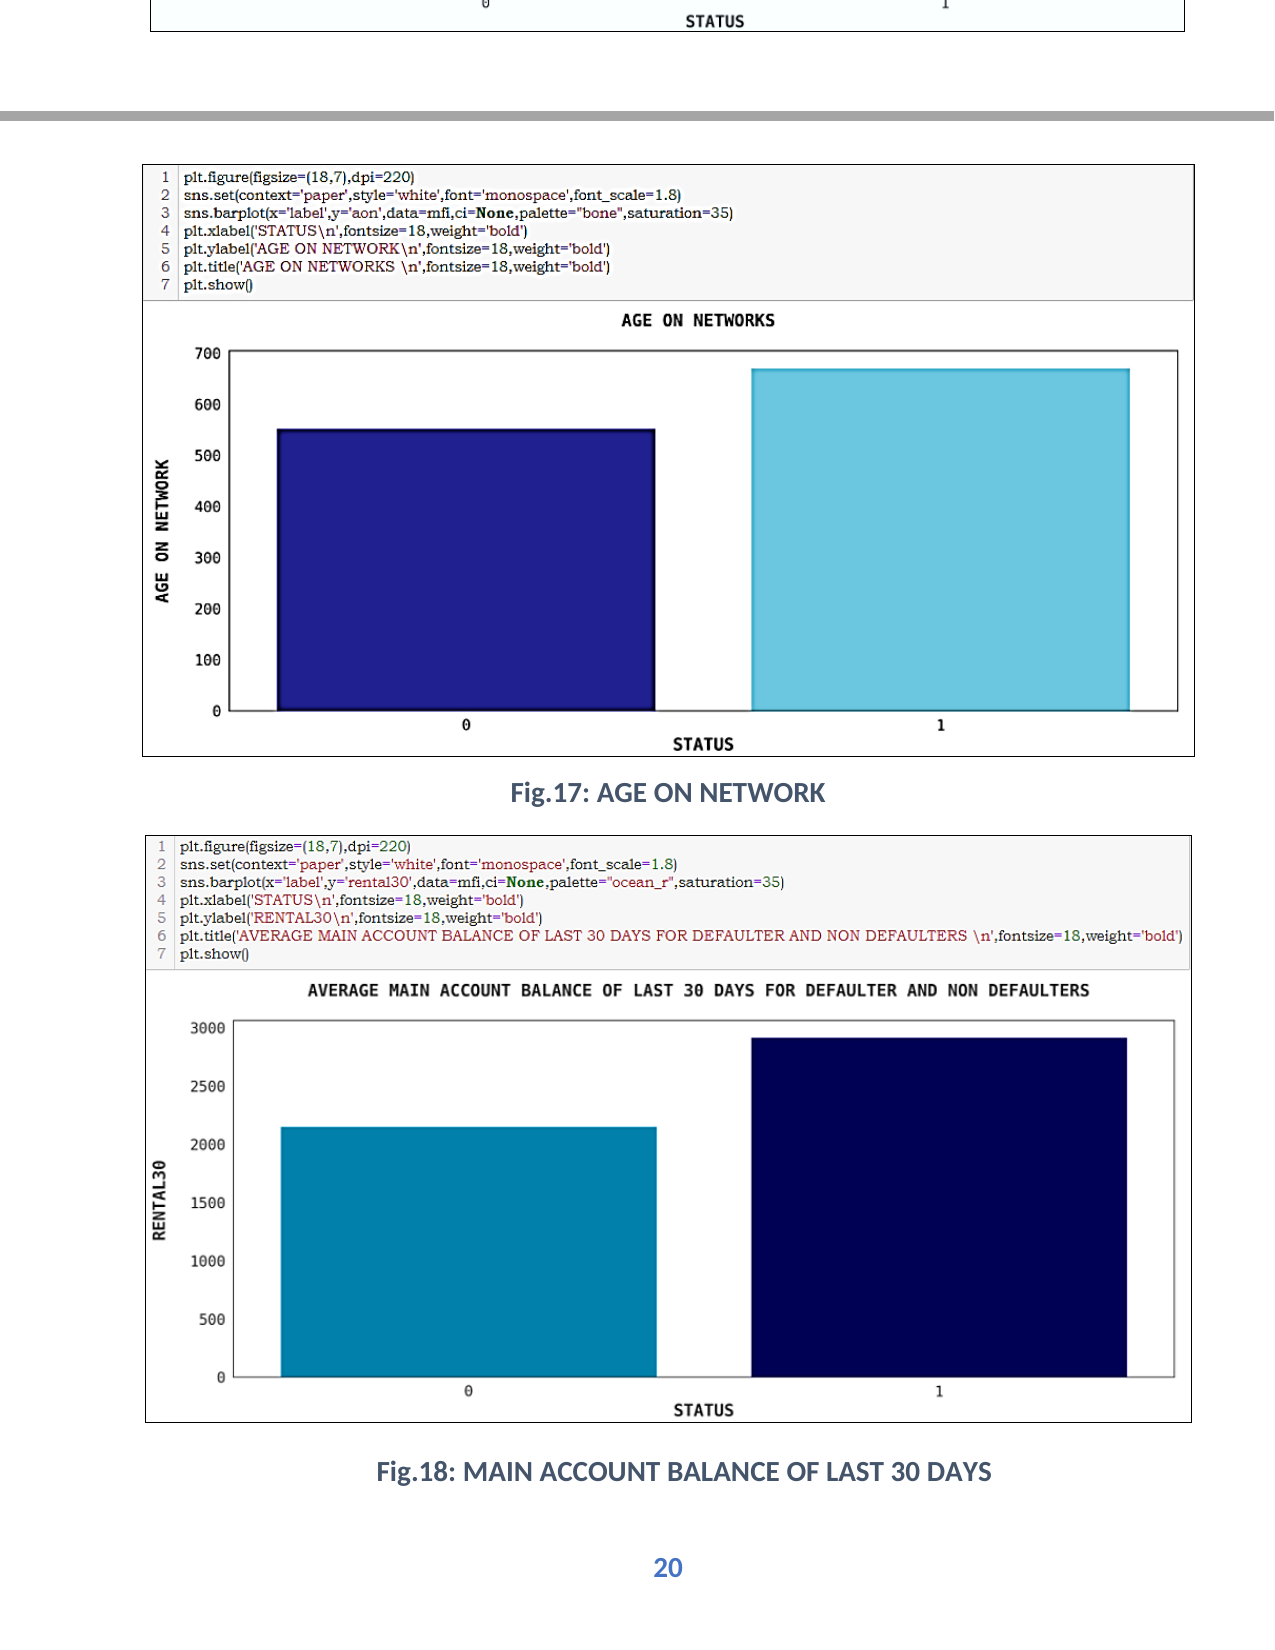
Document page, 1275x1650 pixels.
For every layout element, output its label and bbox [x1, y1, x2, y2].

picture [143, 165, 1194, 756]
picture [146, 836, 1191, 1422]
picture [151, 0, 1184, 31]
